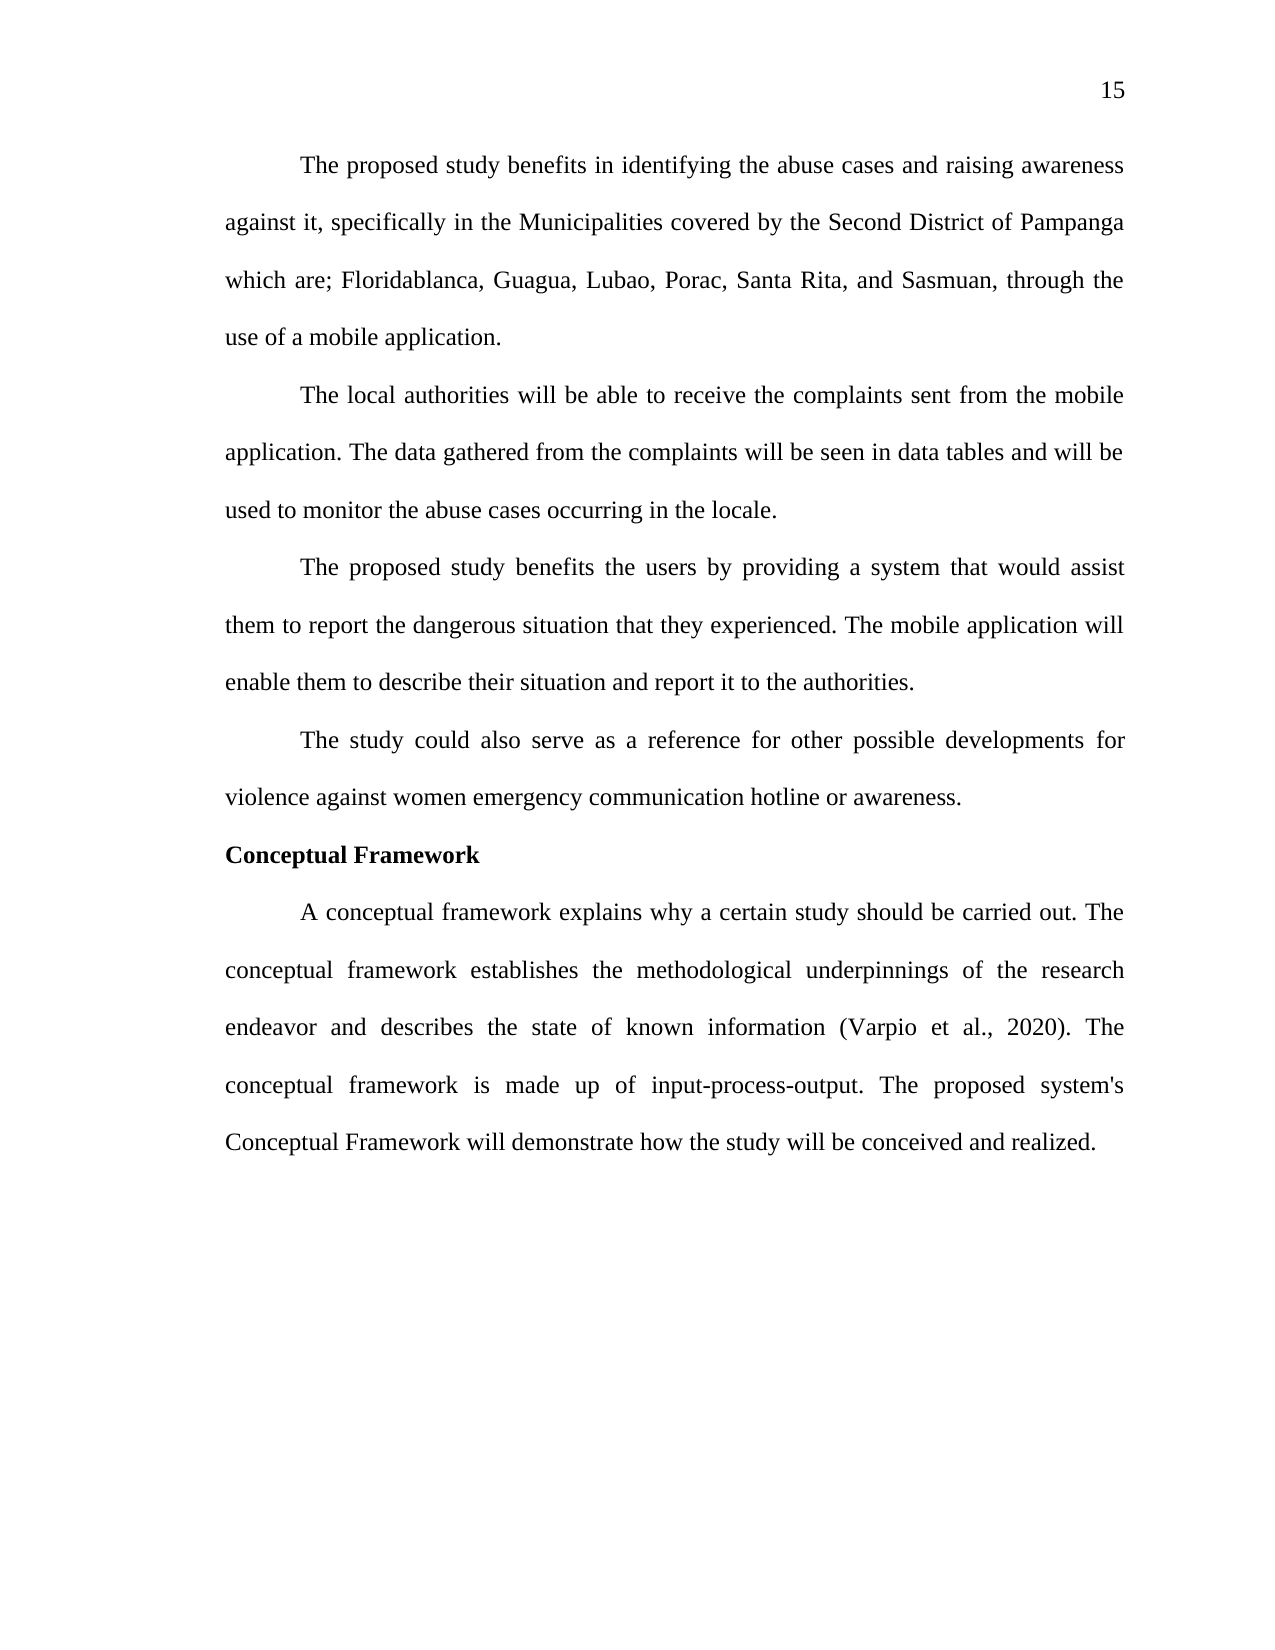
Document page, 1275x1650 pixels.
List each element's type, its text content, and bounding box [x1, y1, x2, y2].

text The proposed study benefits the users by providing a system that would assist them to report the dangerous situation that they experienced. The mobile application will enable them to describe their situation and report it to the authorities. [225, 552, 1125, 610]
text The proposed study benefits the users by providing a system that would assist them to report the dangerous situation that they experienced. The mobile application will enable them to describe their situation and report it to the authorities. [225, 639, 1125, 696]
text The proposed study benefits in identifying the abuse cases and raising awareness against it, specifically in the Municipalities covered by the Second District of Pampanga which are; Floridablanca, Guagua, Lubao, Porac, Santa Rita, and Sasmuan, through the use of a mobile application. [225, 150, 1125, 208]
text A conceptual framework explains why a certain study should be carried out. The conceptual framework establishes the methodological underpinnings of the research endeavor and describes the state of known information (Varpio et al., 2020). The conceptual framework is made up of input-process-output. The proposed system's Conceptual Framework will demonstrate how the study will be conceived and realized. [225, 897, 1125, 1156]
text The study could also serve as a reference for other possible developments for violence against women emergency communication hotline or awareness. [225, 725, 1125, 811]
text Conceptual Framework [225, 840, 1125, 869]
text The local authorities will be able to receive the complaints sent from the mobile application. The data gathered from the complaints will be seen in data tables and will be used to monitor the abuse cases occurring in the locale. [225, 380, 1125, 524]
text The proposed study benefits in identifying the abuse cases and raising awareness against it, specifically in the Municipalities covered by the Second District of Pampanga which are; Floridablanca, Guagua, Lubao, Porac, Santa Rita, and Sasmuan, through the use of a mobile application. [225, 236, 1125, 351]
